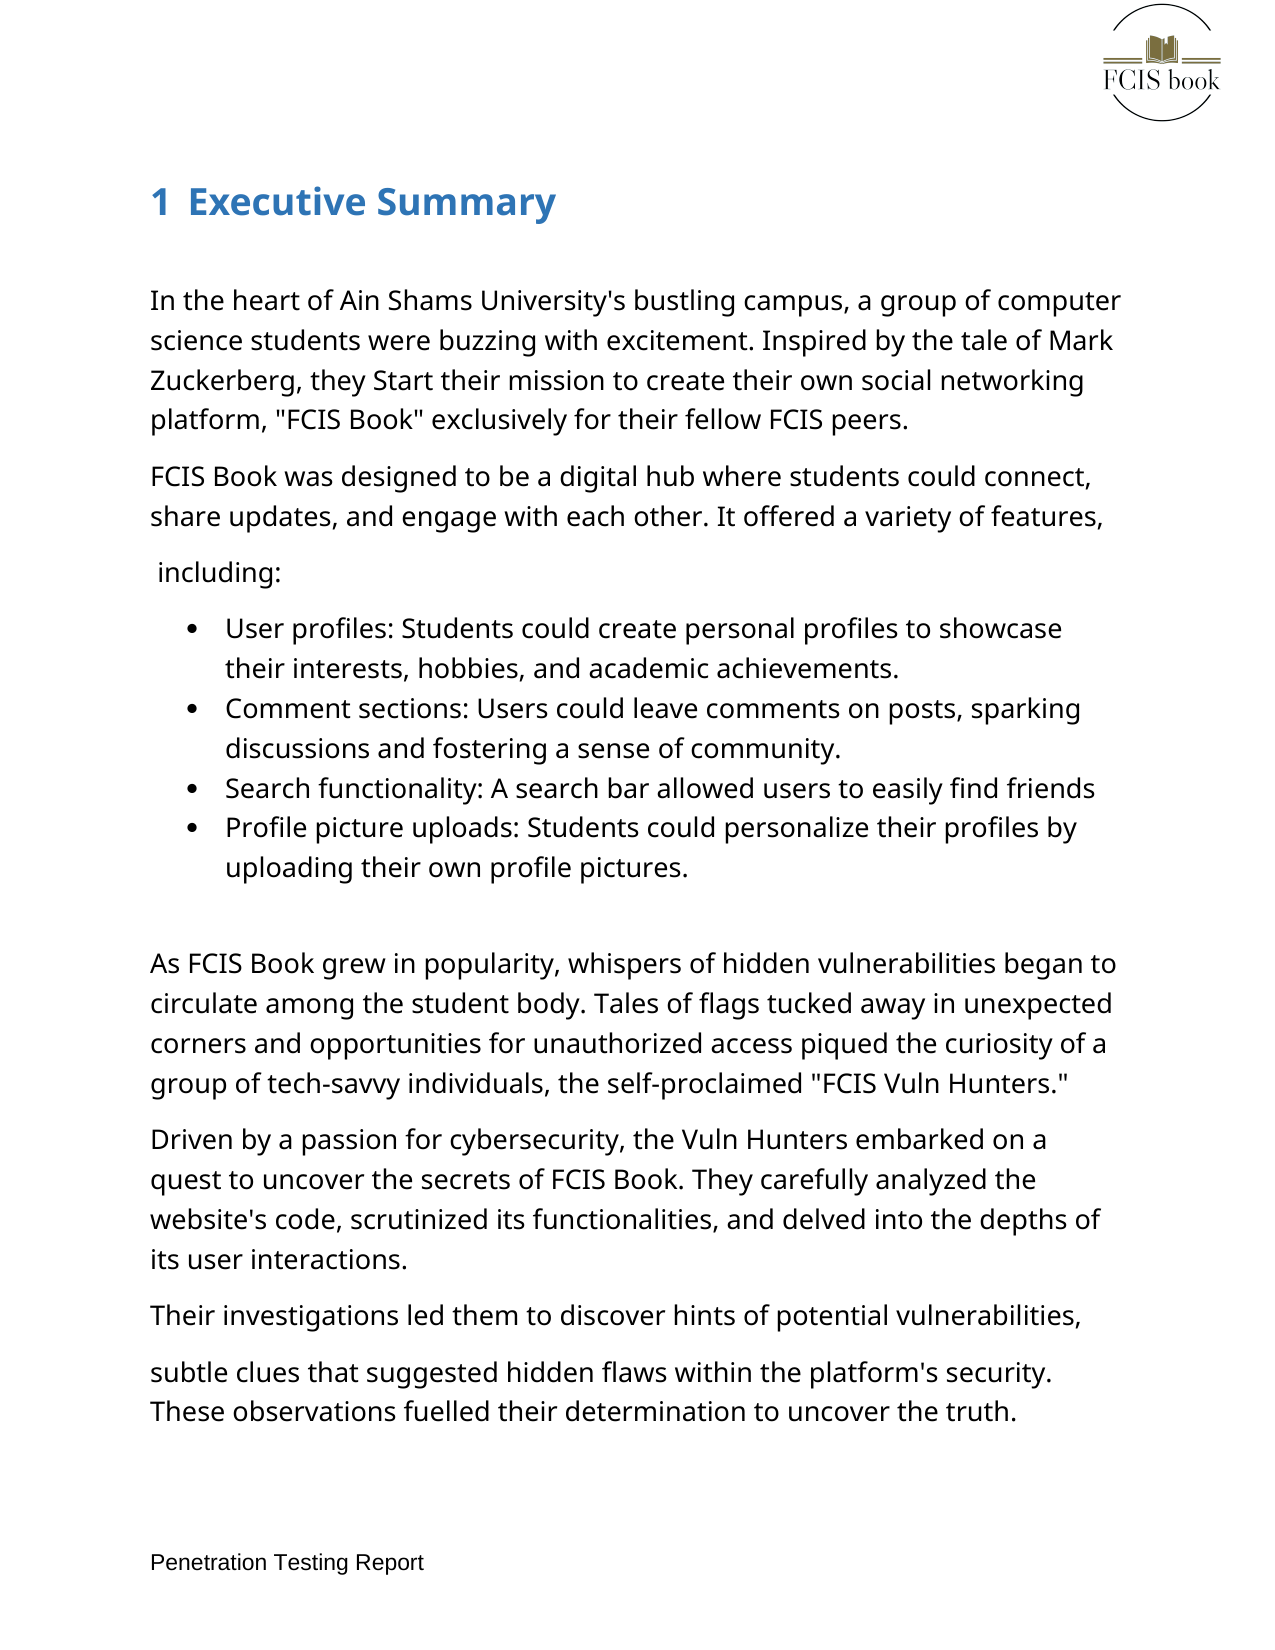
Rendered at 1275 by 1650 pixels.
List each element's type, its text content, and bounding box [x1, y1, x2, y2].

subtitle Executive Summary [150, 175, 1125, 226]
text As FCIS Book grew in popularity, whispers of hidden vulnerabilities began to circulate among the student body. Tales of flags tucked away in unexpected corners and opportunities for unauthorized access piqued the curiosity of a group of tech-savvy individuals, the self-proclaimed "FCIS Vuln Hunters." [150, 945, 1125, 1101]
text In the heart of Ain Shams University's bustling campus, a group of computer science students were buzzing with excitement. Inspired by the tale of Mark Zuckerberg, they Start their mission to create their own social networking platform, "FCIS Book" exclusively for their fellow FCIS peers. [150, 281, 1125, 438]
text subtle clues that suggested hidden flaws within the platform's security. These observations fuelled their determination to uncover the truth. [150, 1353, 1125, 1430]
text Driven by a passion for cybersecurity, the Vuln Hunters embarked on a quest to uncover the secrets of FCIS Book. They carefully analyzed the website's code, scrutinized its functionalities, and delved into the depths of its user interactions. [150, 1121, 1125, 1277]
picture [1067, 3, 1257, 122]
list Comment sections: Users could leave comments on posts, sparking discussions and fostering a sense of community. [187, 689, 1125, 766]
text FCIS Book was designed to be a digital hub where students could connect, share updates, and engage with each other. It offered a variety of features, [150, 457, 1125, 534]
list Search functionality: A search bar allowed users to easily find friends [187, 769, 1125, 806]
text including: [150, 553, 1125, 590]
list User profiles: Students could create personal profiles to showcase their interests, hobbies, and academic achievements. [187, 610, 1125, 687]
list Profile picture uploads: Students could personalize their profiles by uploading their own profile pictures. [187, 809, 1125, 886]
text Their investigations led them to discover hints of potential vulnerabilities, [150, 1297, 1125, 1333]
